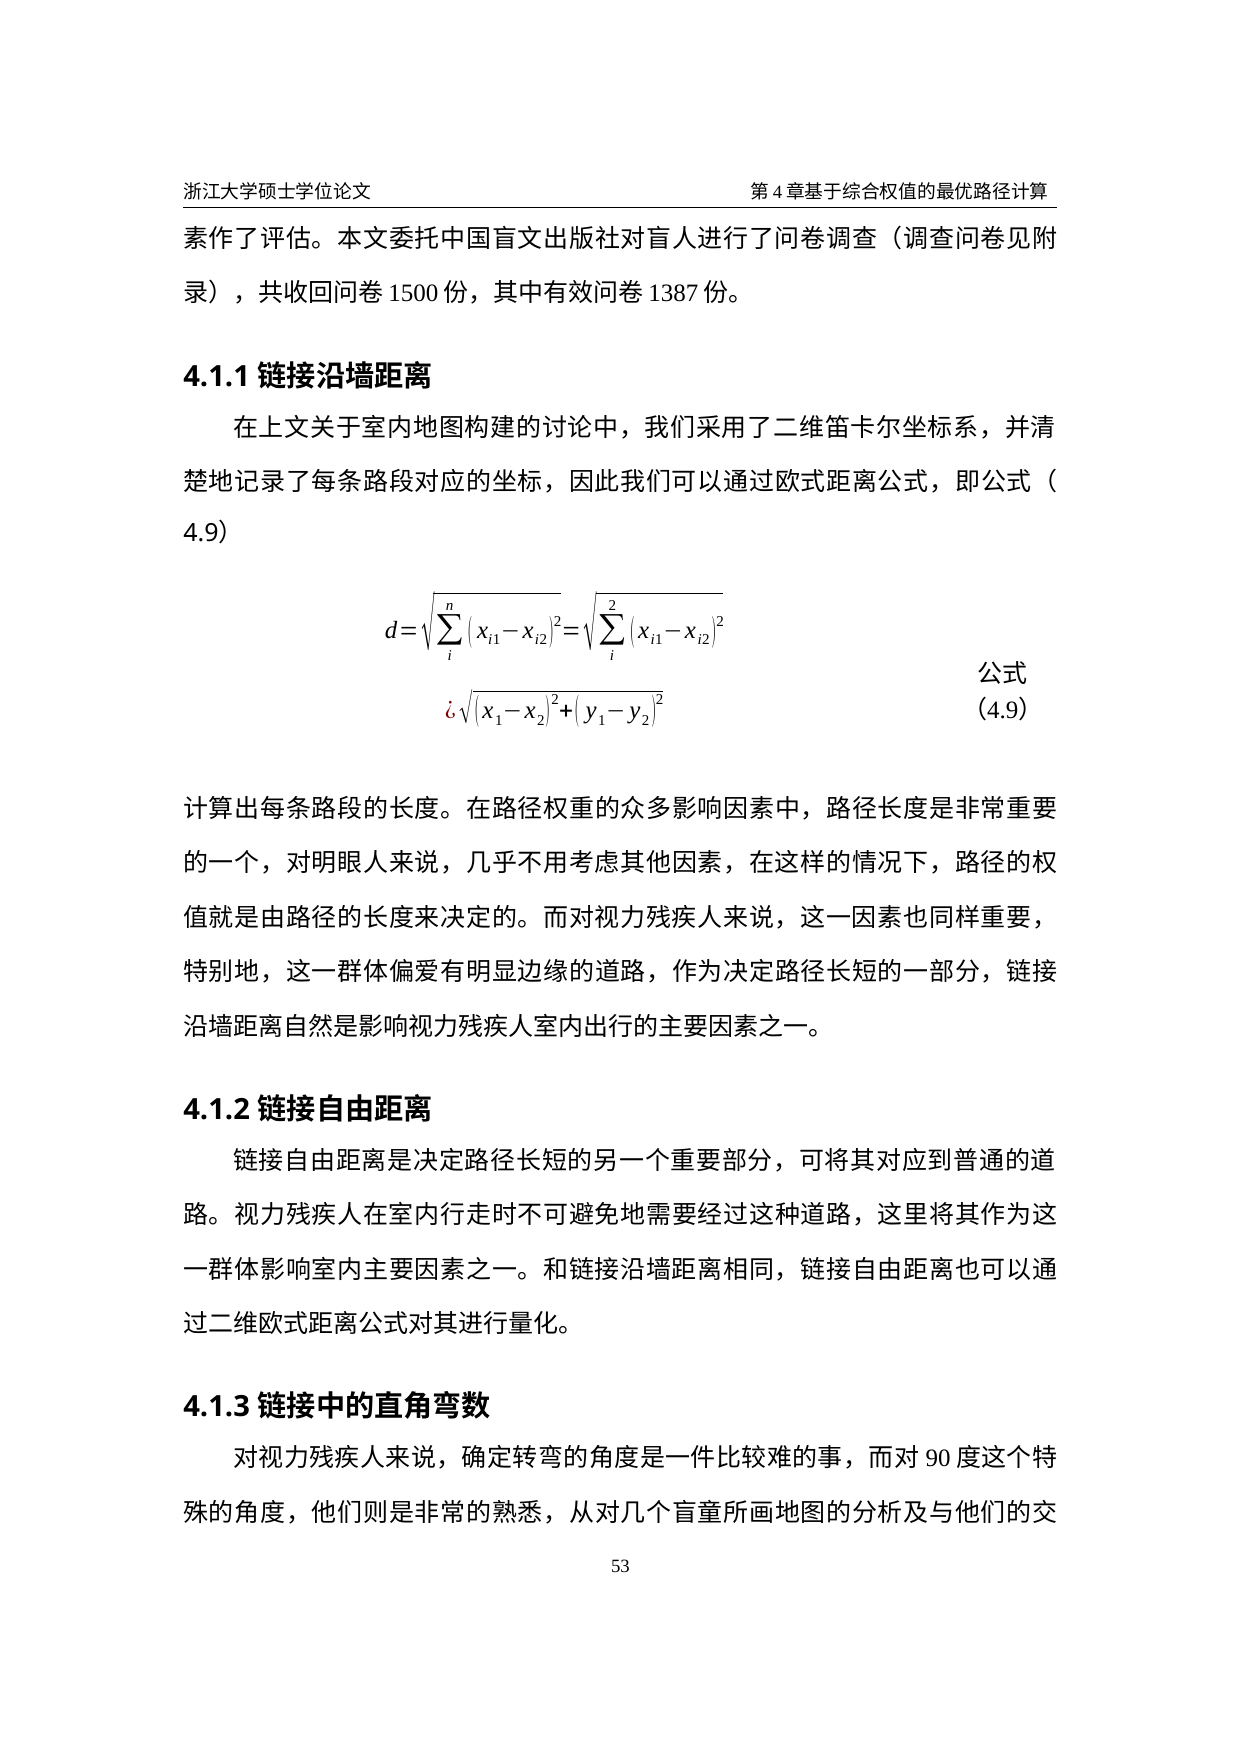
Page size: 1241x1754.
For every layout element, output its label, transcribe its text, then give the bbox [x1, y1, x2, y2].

subtitle 链接沿墙距离 [183, 352, 1057, 395]
subtitle 链接自由距离 [183, 1085, 1057, 1128]
table_header [172, 567, 936, 788]
text 链接自由距离是决定路径长短的另一个重要部分，可将其对应到普通的道路。视力残疾人在室内行走时不可避免地需要经过这种道路，这里将其作为这一群体影响室内主要因素之一。和链接沿墙距离相同，链接自由距离也可以通过二维欧式距离公式对其进行量化。 [183, 1140, 1057, 1340]
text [183, 1438, 1057, 1528]
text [183, 218, 1057, 309]
text 计算出每条路段的长度。在路径权重的众多影响因素中，路径长度是非常重要的一个，对明眼人来说，几乎不用考虑其他因素，在这样的情况下，路径的权值就是由路径的长度来决定的。而对视力残疾人来说，这一因素也同样重要，特别地，这一群体偏爱有明显边缘的道路，作为决定路径长短的一部分，链接沿墙距离自然是影响视力残疾人室内出行的主要因素之一。 [183, 788, 1057, 1042]
subtitle 链接中的直角弯数 [183, 1383, 1057, 1425]
